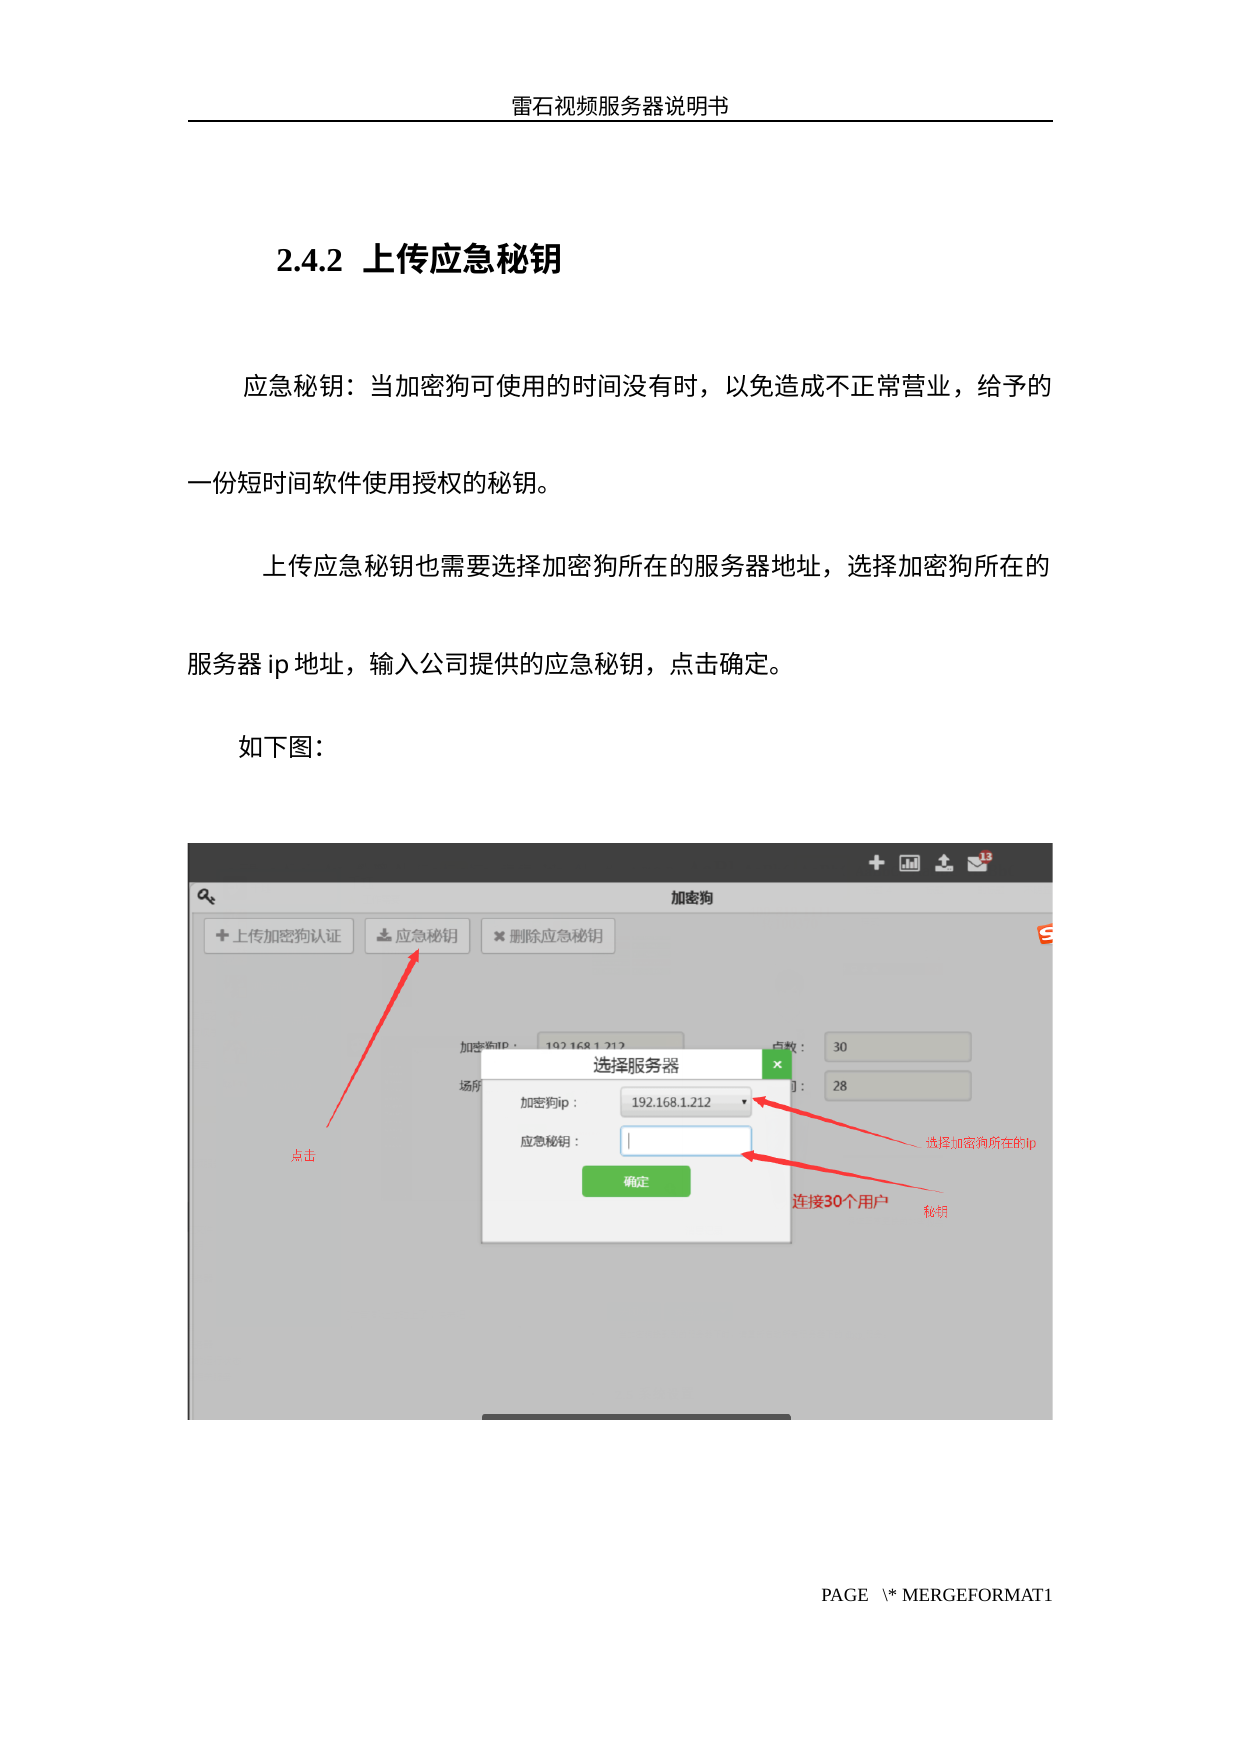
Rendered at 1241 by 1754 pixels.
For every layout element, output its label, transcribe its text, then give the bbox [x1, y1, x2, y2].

subtitle 上传应急秘钥 [276, 225, 1053, 290]
text 应急秘钥：当加密狗可使用的时间没有时，以免造成不正常营业，给予的一份短时间软件使用授权的秘钥。 [187, 352, 1053, 514]
picture [187, 843, 1053, 1420]
text 如下图： [187, 713, 1053, 778]
text 上传应急秘钥也需要选择加密狗所在的服务器地址，选择加密狗所在的服务器ip地址，输入公司提供的应急秘钥，点击确定。 [187, 532, 1053, 695]
